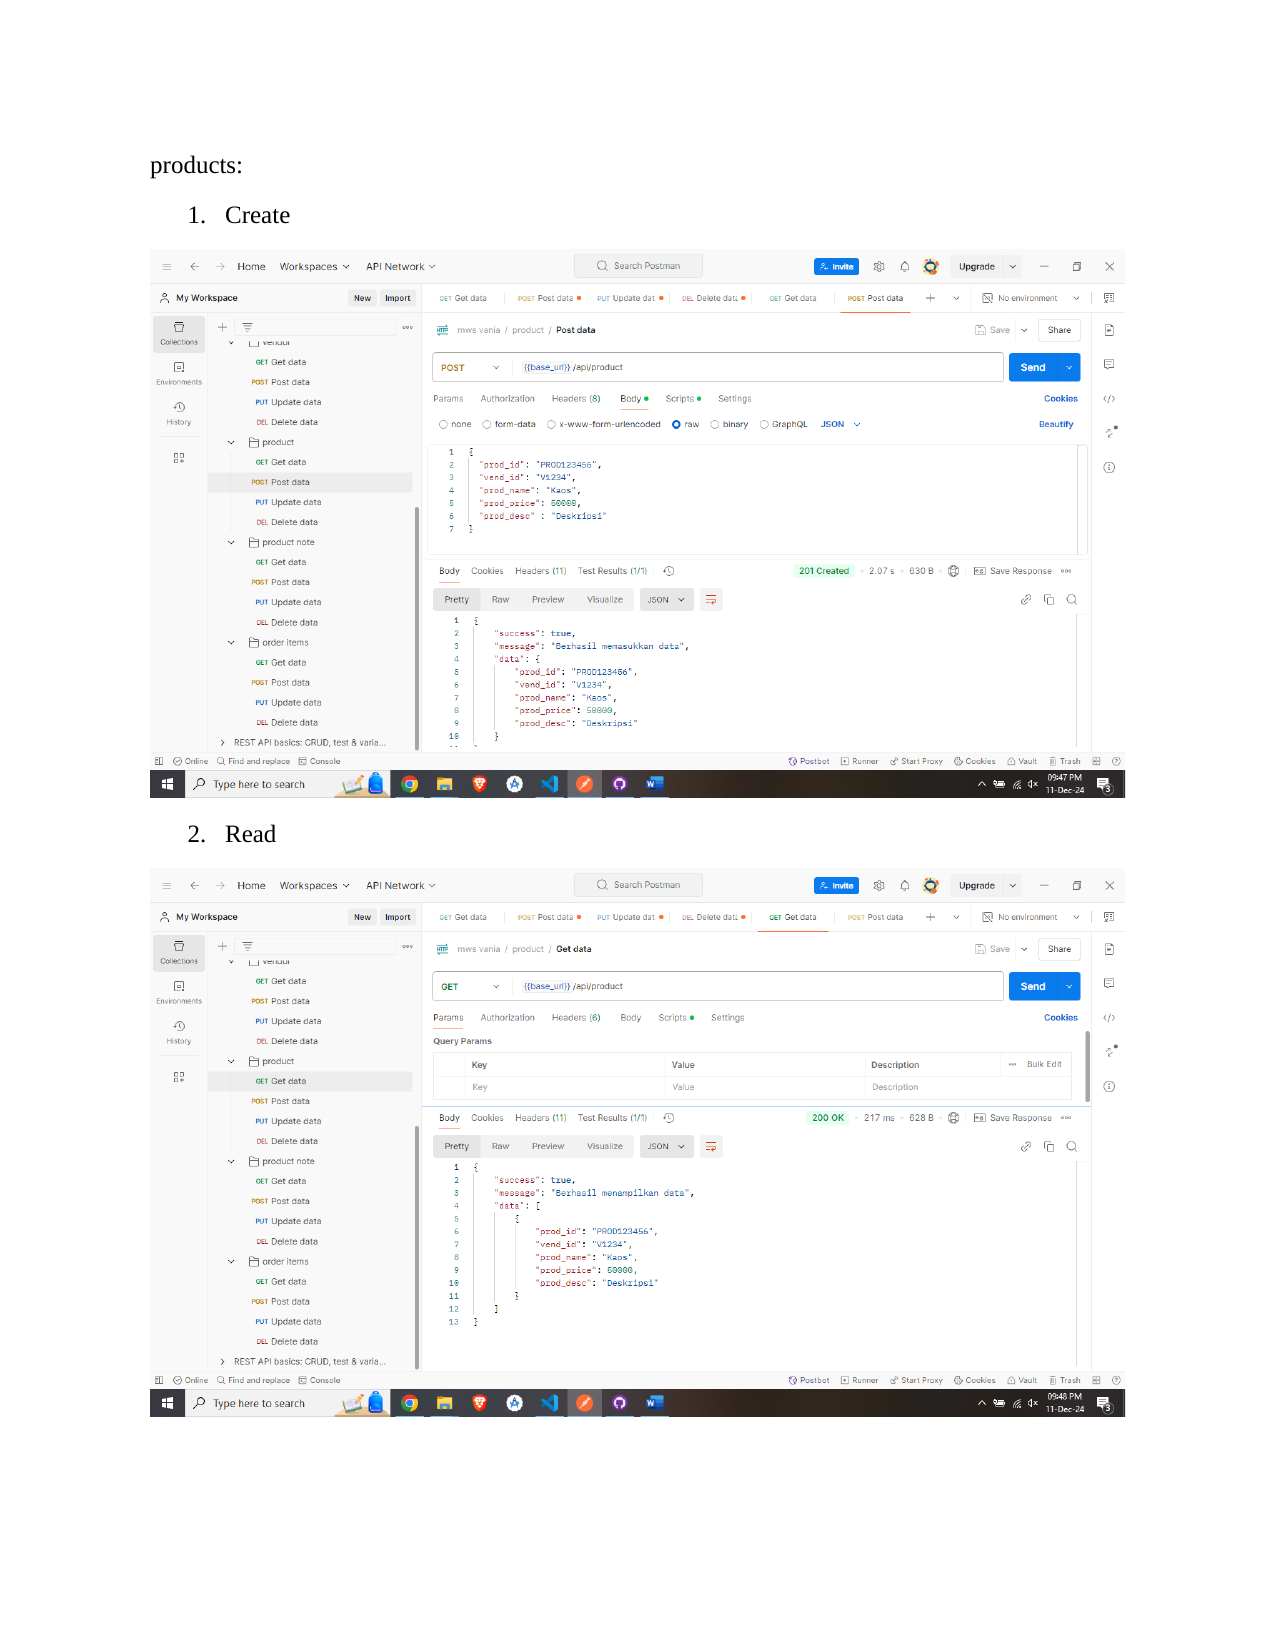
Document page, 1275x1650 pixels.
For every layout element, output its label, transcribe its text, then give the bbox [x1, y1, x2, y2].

list Create [187, 200, 1125, 228]
text products: [150, 150, 1125, 179]
list Read [187, 819, 1125, 848]
picture [150, 249, 1125, 798]
picture [150, 868, 1125, 1417]
